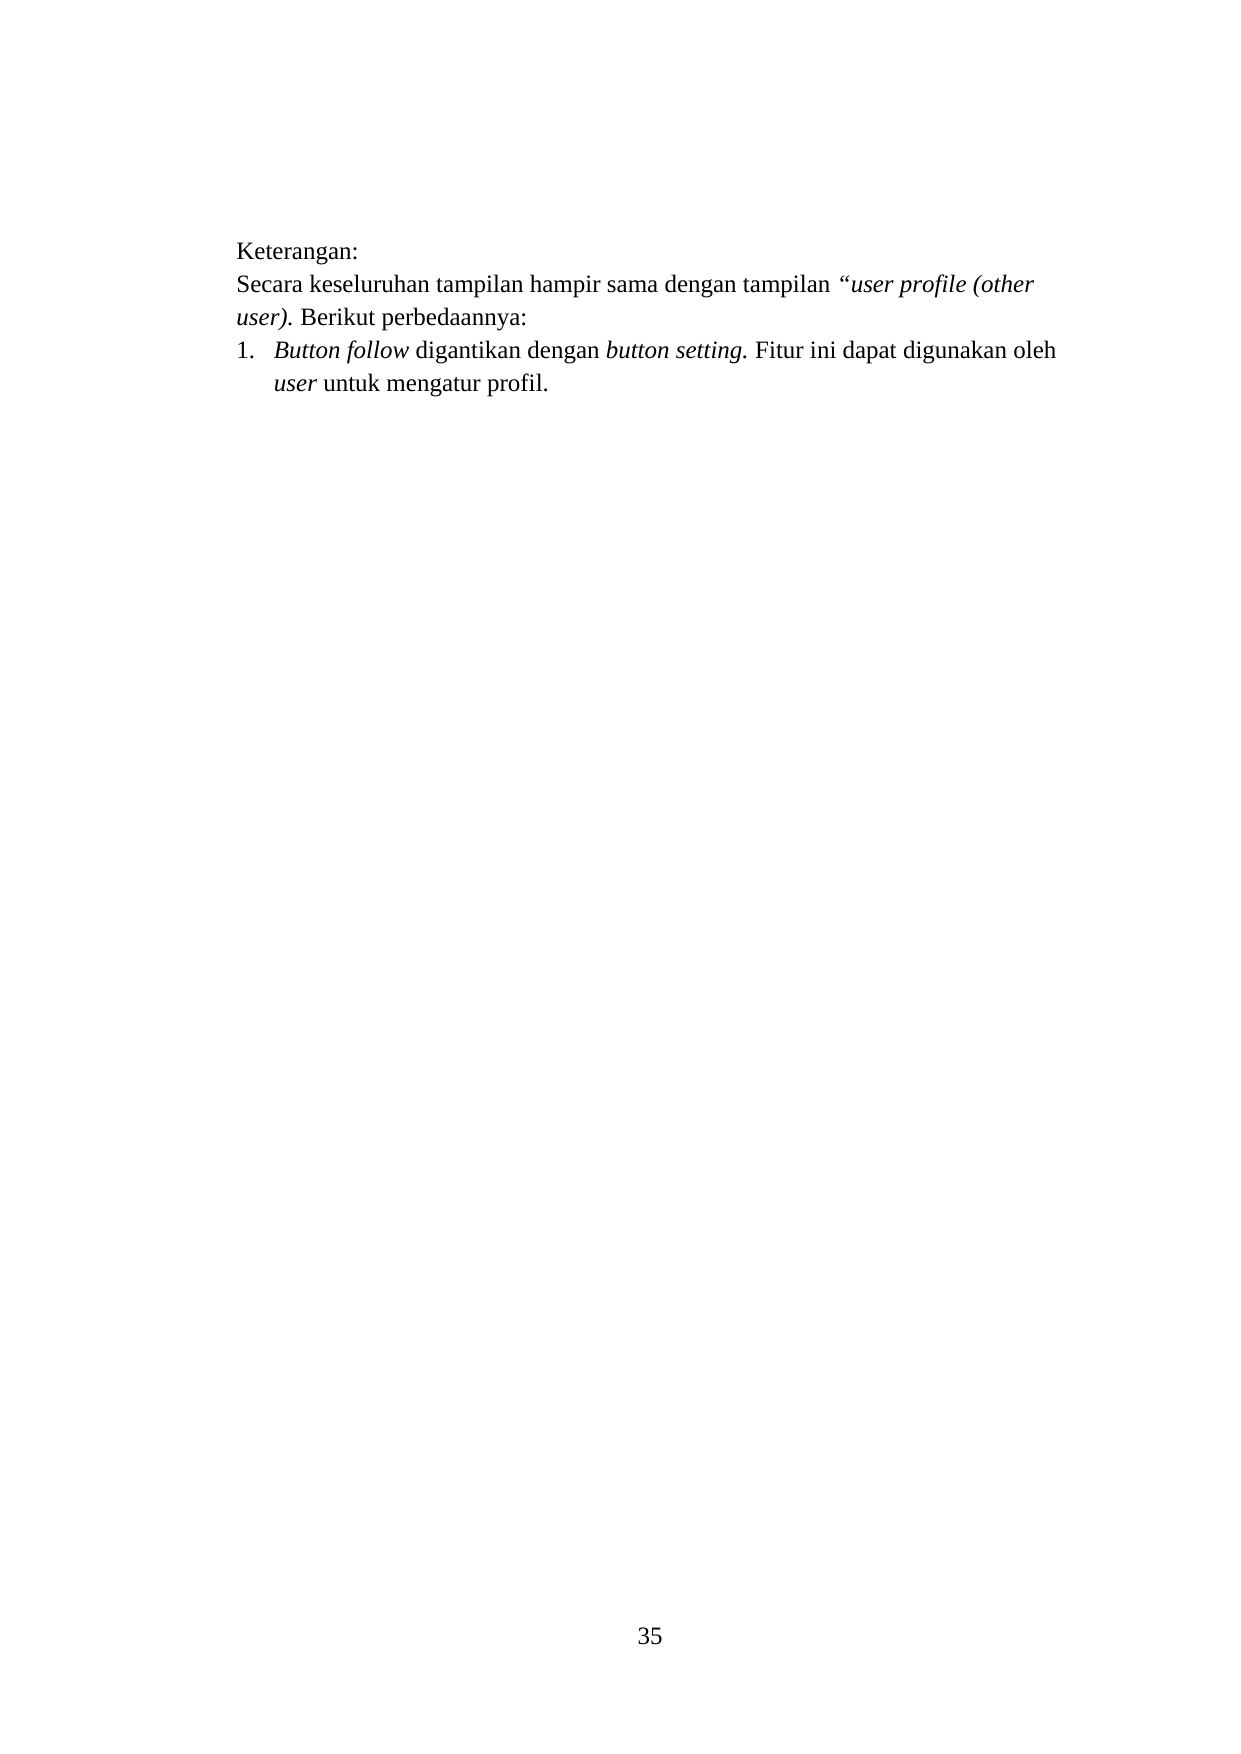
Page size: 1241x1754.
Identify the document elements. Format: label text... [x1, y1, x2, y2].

list Button follow digantikan dengan button setting. Fitur ini dapat digunakan oleh user untuk mengatur profil. [236, 335, 1063, 397]
text Keterangan: [236, 236, 1063, 265]
text Secara keseluruhan tampilan hampir sama dengan tampilan “user profile (other user). Berikut perbedaannya: [236, 269, 1063, 331]
